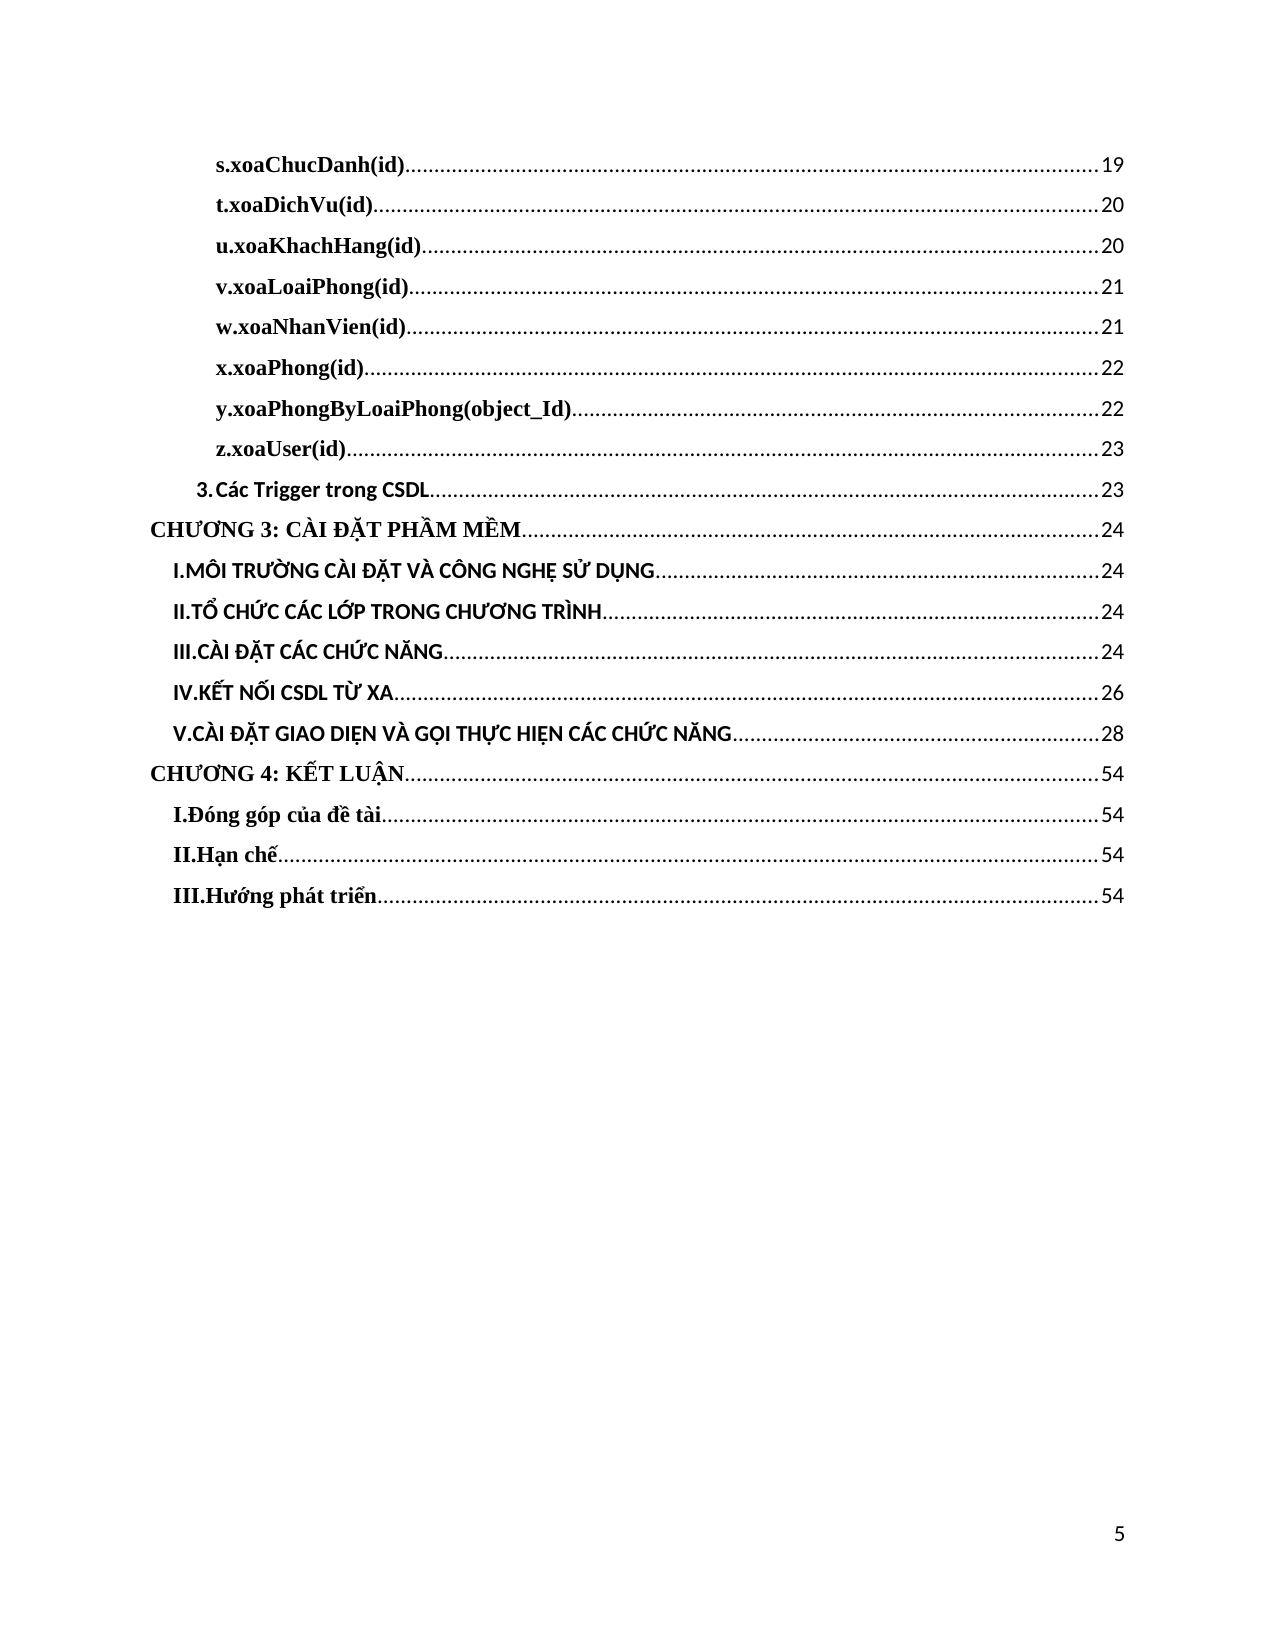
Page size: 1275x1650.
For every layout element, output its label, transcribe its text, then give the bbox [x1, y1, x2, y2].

text y.xoaPhongByLoaiPhong(object_Id) 22 [216, 394, 1125, 422]
text II.TỔ CHỨC CÁC LỚP TRONG CHƯƠNG TRÌNH 24 [173, 597, 1125, 625]
text x.xoaPhong(id) 22 [216, 353, 1125, 381]
text V.CÀI ĐẶT GIAO DIỆN VÀ GỌI THỰC HIỆN CÁC CHỨC NĂNG 28 [173, 719, 1125, 747]
text s.xoaChucDanh(id) 19 [216, 150, 1125, 178]
text v.xoaLoaiPhong(id) 21 [216, 272, 1125, 300]
text t.xoaDichVu(id) 20 [216, 191, 1125, 219]
text III.CÀI ĐẶT CÁC CHỨC NĂNG 24 [173, 637, 1125, 666]
text I.MÔI TRƯỜNG CÀI ĐẶT VÀ CÔNG NGHỆ SỬ DỤNG 24 [173, 556, 1125, 584]
text u.xoaKhachHang(id) 20 [216, 231, 1125, 259]
text CHƯƠNG 4: KẾT LUẬN 54 [150, 759, 1125, 787]
text z.xoaUser(id) 23 [216, 434, 1125, 462]
text 3. Các Trigger trong CSDL 23 [196, 475, 1125, 503]
text w.xoaNhanVien(id) 21 [216, 312, 1125, 341]
text II.Hạn chế 54 [173, 841, 1125, 869]
text I.Đóng góp của đề tài 54 [173, 800, 1125, 828]
text CHƯƠNG 3: CÀI ĐẶT PHẦM MỀM 24 [150, 516, 1125, 544]
text IV.KẾT NỐI CSDL TỪ XA 26 [173, 678, 1125, 706]
text III.Hướng phát triển 54 [173, 881, 1125, 909]
